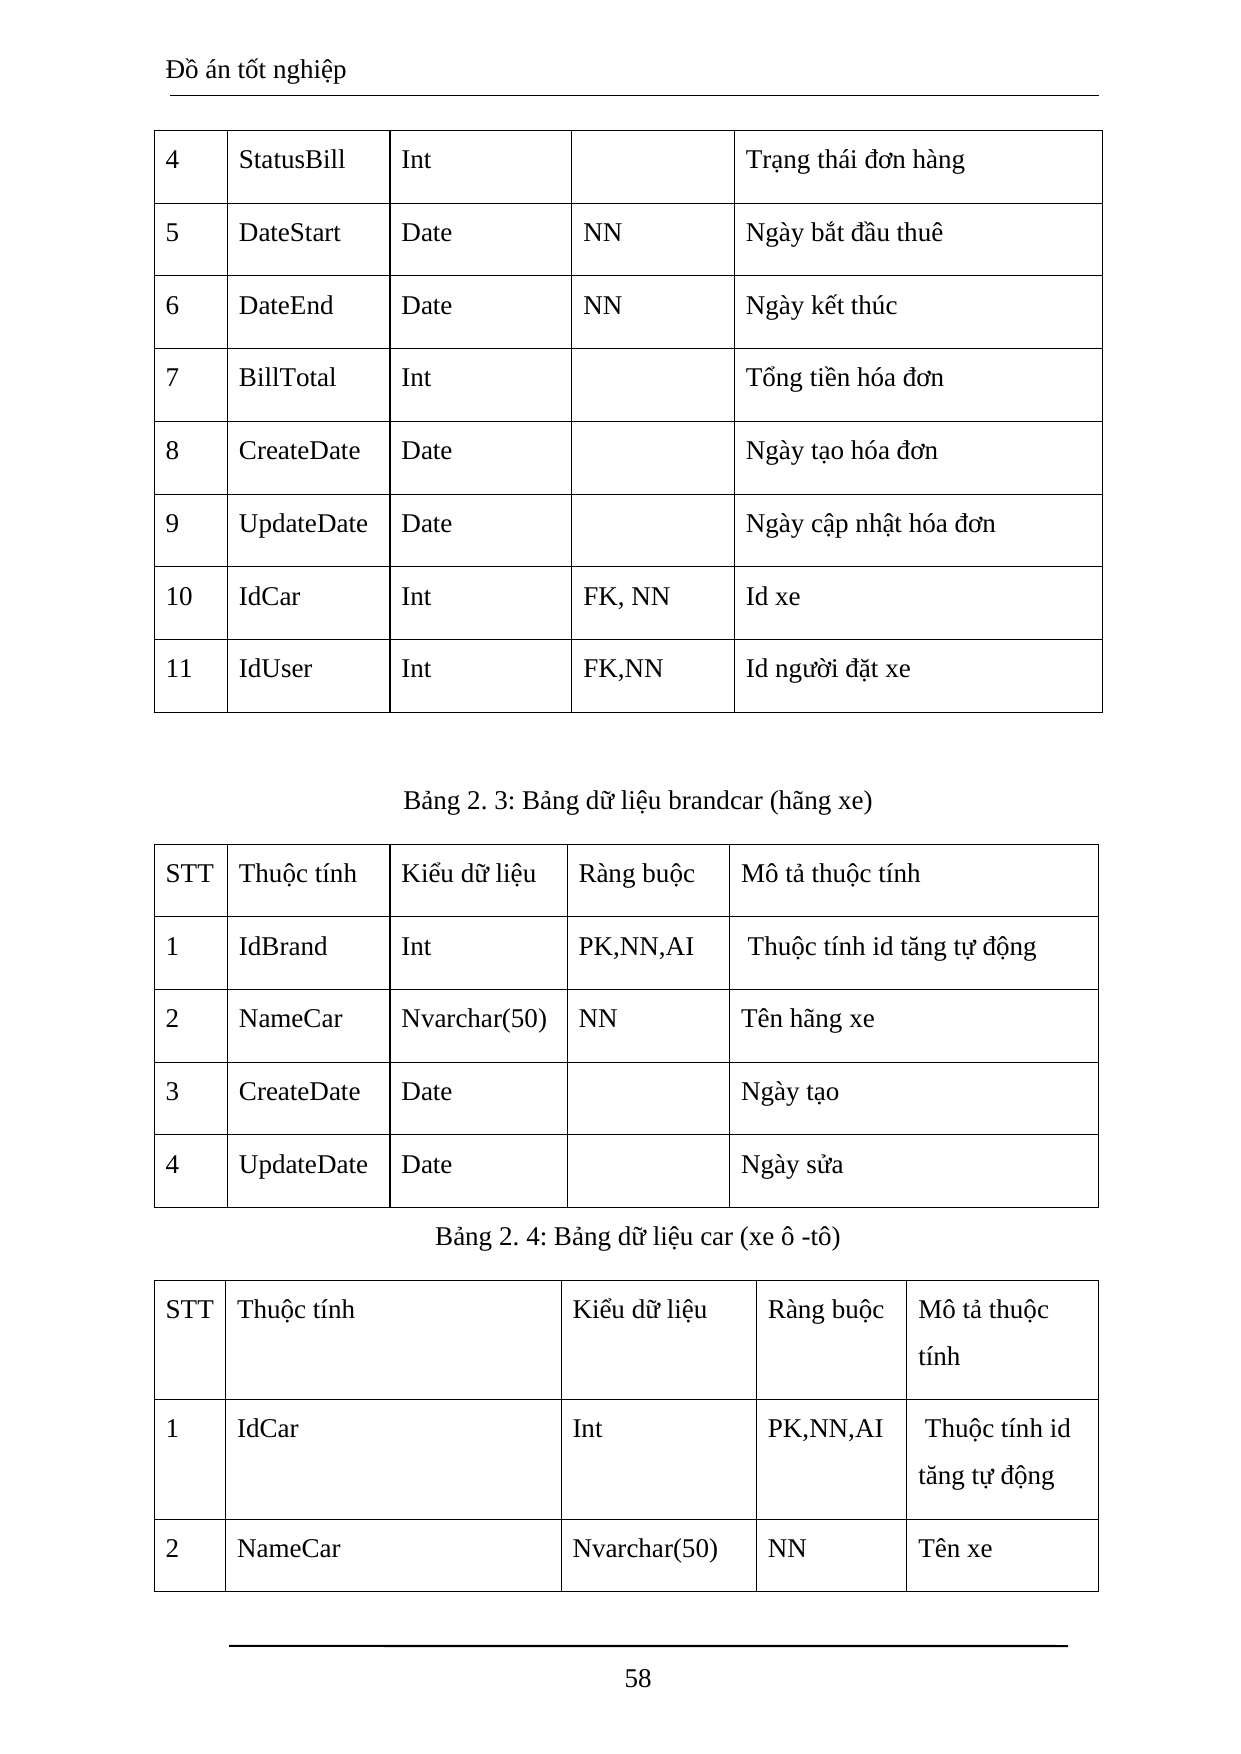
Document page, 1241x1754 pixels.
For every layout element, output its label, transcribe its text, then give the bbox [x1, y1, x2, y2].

table_cell 8 [155, 422, 227, 493]
table_cell Int [391, 131, 571, 203]
table_cell Int [562, 1400, 756, 1518]
table_cell CreateDate [228, 422, 389, 493]
table_cell Trạng thái đơn hàng [735, 131, 1102, 203]
table_cell 9 [155, 495, 227, 566]
table_cell 5 [155, 204, 227, 275]
table_cell Ngày cập nhật hóa đơn [735, 495, 1102, 566]
table_cell PK,NN,AI [568, 917, 729, 989]
table_header Ràng buộc [568, 845, 729, 916]
table_header Mô tả thuộc tính [907, 1281, 1098, 1399]
table_cell Nvarchar(50) [562, 1520, 756, 1591]
table_cell Id người đặt xe [735, 640, 1102, 712]
table_cell Date [391, 276, 571, 348]
table_cell NameCar [226, 1520, 561, 1591]
table_cell CreateDate [228, 1063, 389, 1134]
table_cell 1 [155, 1400, 225, 1518]
table_cell 2 [155, 990, 227, 1062]
table_header STT [155, 1281, 225, 1399]
table_cell Id xe [735, 567, 1102, 639]
table_cell Int [391, 349, 571, 421]
table_cell NN [568, 990, 729, 1062]
table_cell [568, 1135, 729, 1207]
table_cell 2 [155, 1520, 225, 1591]
table_cell [572, 349, 734, 421]
table_header Ràng buộc [757, 1281, 906, 1399]
table_cell [572, 495, 734, 566]
table_cell Ngày tạo [730, 1063, 1098, 1134]
table_cell [572, 131, 734, 203]
table_cell UpdateDate [228, 1135, 389, 1207]
table_cell Thuộc tính id tăng tự động [907, 1400, 1098, 1518]
table_cell IdUser [228, 640, 389, 712]
table_cell Date [391, 204, 571, 275]
table_cell Int [391, 640, 571, 712]
table_cell 10 [155, 567, 227, 639]
table_cell [568, 1063, 729, 1134]
table_cell NN [572, 204, 734, 275]
table_header Thuộc tính [226, 1281, 561, 1399]
table_cell BillTotal [228, 349, 389, 421]
table_cell 7 [155, 349, 227, 421]
table_cell Tổng tiền hóa đơn [735, 349, 1102, 421]
table_cell DateStart [228, 204, 389, 275]
table_cell 3 [155, 1063, 227, 1134]
table_header Kiểu dữ liệu [391, 845, 567, 916]
table_cell DateEnd [228, 276, 389, 348]
table_cell 11 [155, 640, 227, 712]
table_cell 1 [155, 917, 227, 989]
table_cell FK, NN [572, 567, 734, 639]
table_cell Int [391, 917, 567, 989]
table_cell Date [391, 1063, 567, 1134]
table_cell PK,NN,AI [757, 1400, 906, 1518]
table_cell Date [391, 495, 571, 566]
table_cell IdBrand [228, 917, 389, 989]
table_cell 4 [155, 1135, 227, 1207]
table_cell Int [391, 567, 571, 639]
table_cell FK,NN [572, 640, 734, 712]
table_cell IdCar [228, 567, 389, 639]
table_cell Thuộc tính id tăng tự động [730, 917, 1098, 989]
table_header Kiểu dữ liệu [562, 1281, 756, 1399]
table_cell Ngày sửa [730, 1135, 1098, 1207]
table_cell [572, 422, 734, 493]
table_cell Ngày kết thúc [735, 276, 1102, 348]
table_cell NN [572, 276, 734, 348]
table_cell 4 [155, 131, 227, 203]
table_cell Date [391, 422, 571, 493]
table_cell NameCar [228, 990, 389, 1062]
table_cell Nvarchar(50) [391, 990, 567, 1062]
table_cell NN [757, 1520, 906, 1591]
table_cell StatusBill [228, 131, 389, 203]
table_cell 6 [155, 276, 227, 348]
table_header Mô tả thuộc tính [730, 845, 1098, 916]
table_cell UpdateDate [228, 495, 389, 566]
table_cell IdCar [226, 1400, 561, 1518]
table_cell Ngày bắt đầu thuê [735, 204, 1102, 275]
table_cell Tên hãng xe [730, 990, 1098, 1062]
table_header Thuộc tính [228, 845, 389, 916]
table_cell Ngày tạo hóa đơn [735, 422, 1102, 493]
table_cell Tên xe [907, 1520, 1098, 1591]
table_cell Date [391, 1135, 567, 1207]
table_header STT [155, 845, 227, 916]
